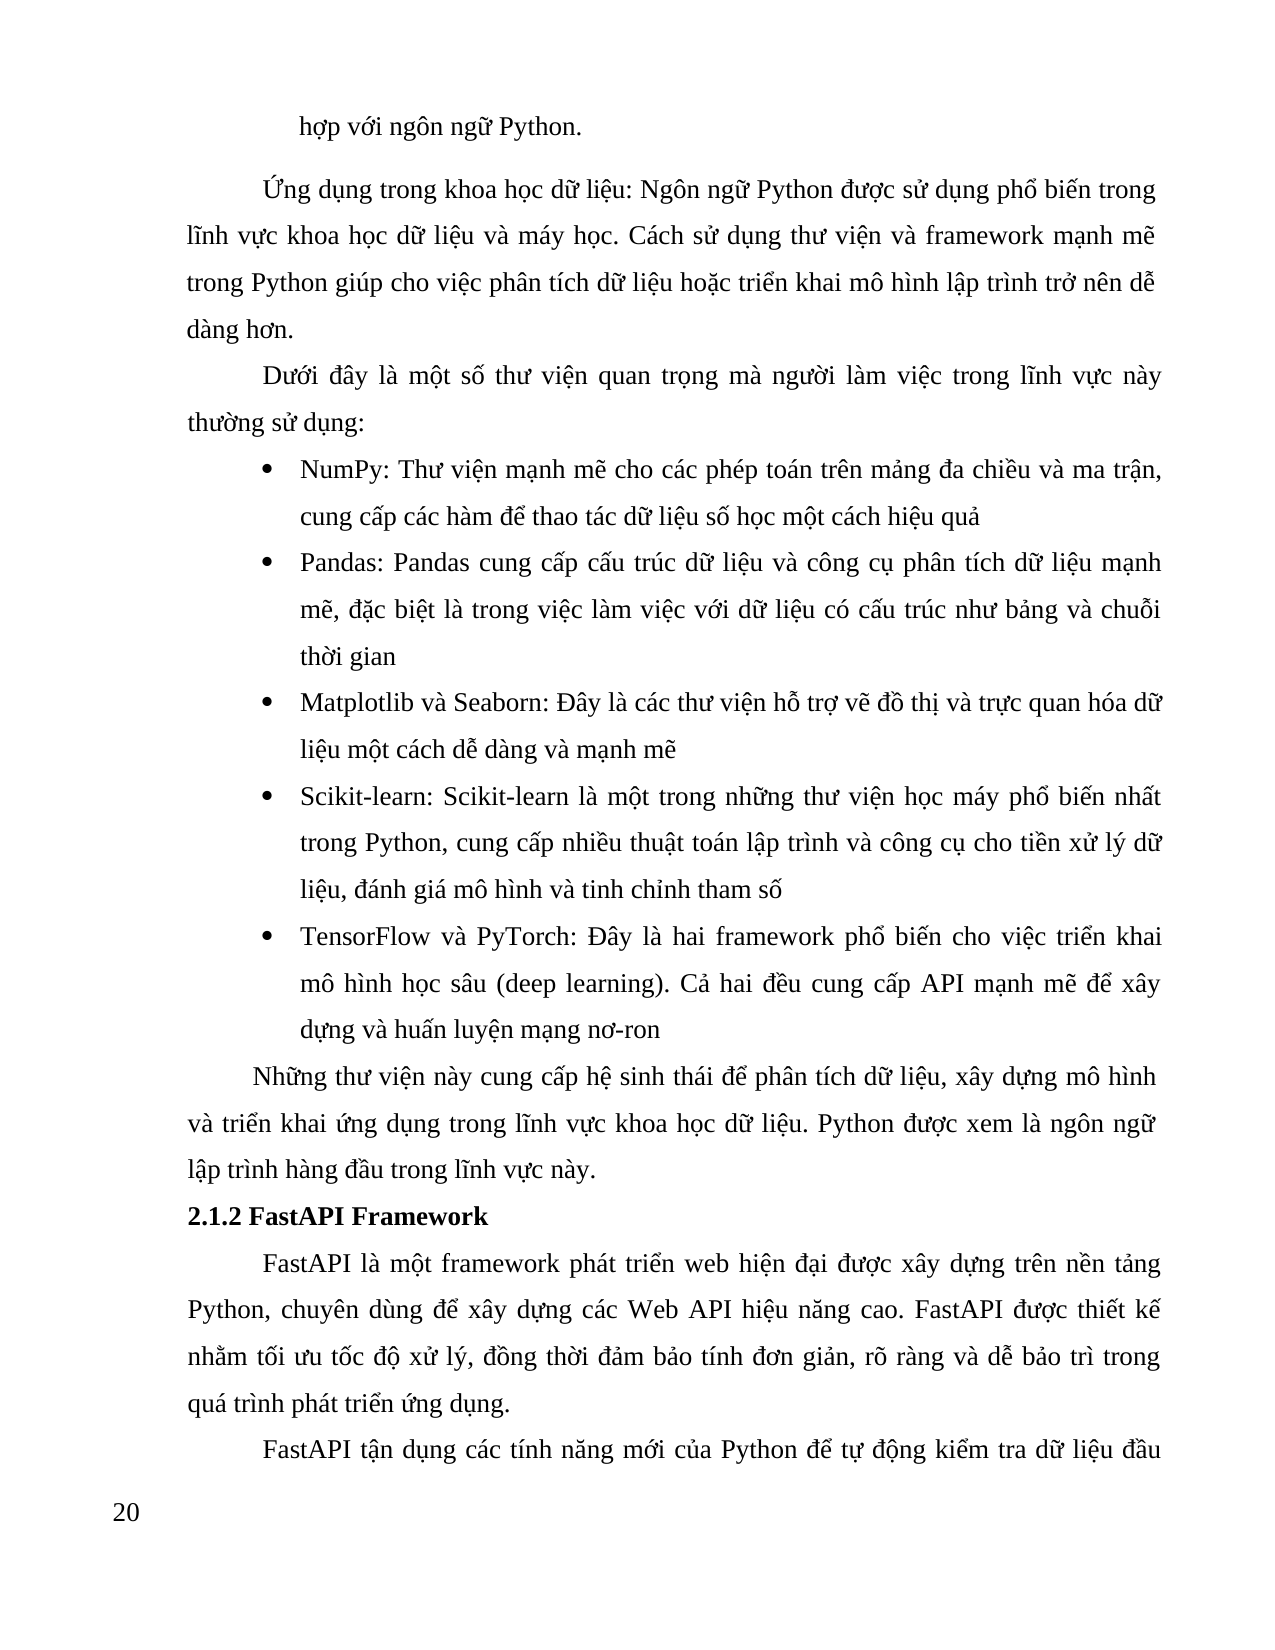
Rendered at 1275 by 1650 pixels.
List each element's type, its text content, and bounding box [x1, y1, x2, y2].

list NumPy: Thư viện mạnh mẽ cho các phép toán trên mảng đa chiều và ma trận, cung cấp các hàm để thao tác dữ liệu số học một cách hiệu quả [262, 453, 1162, 531]
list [261, 110, 1157, 142]
list Scikit-learn: Scikit-learn là một trong những thư viện học máy phổ biến nhất trong Python, cung cấp nhiều thuật toán lập trình và công cụ cho tiền xử lý dữ liệu, đánh giá mô hình và tinh chỉnh tham số [262, 780, 1162, 904]
text Ứng dụng trong khoa học dữ liệu: Ngôn ngữ Python được sử dụng phổ biến trong lĩnh vực khoa học dữ liệu và máy học. Cách sử dụng thư viện và framework mạnh mẽ trong Python giúp cho việc phân tích dữ liệu hoặc triển khai mô hình lập trình trở nên dễ dàng hơn. [186, 173, 1157, 344]
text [187, 1433, 1162, 1464]
text FastAPI là một framework phát triển web hiện đại được xây dựng trên nền tảng Python, chuyên dùng để xây dựng các Web API hiệu năng cao. FastAPI được thiết kế nhằm tối ưu tốc độ xử lý, đồng thời đảm bảo tính đơn giản, rõ ràng và dễ bảo trì trong quá trình phát triển ứng dụng. [187, 1247, 1162, 1418]
text Dưới đây là một số thư viện quan trọng mà người làm việc trong lĩnh vực này thường sử dụng: [187, 359, 1162, 437]
list TensorFlow và PyTorch: Đây là hai framework phổ biến cho việc triển khai mô hình học sâu (deep learning). Cả hai đều cung cấp API mạnh mẽ để xây dựng và huấn luyện mạng nơ-ron [262, 920, 1162, 1044]
list Pandas: Pandas cung cấp cấu trúc dữ liệu và công cụ phân tích dữ liệu mạnh mẽ, đặc biệt là trong việc làm việc với dữ liệu có cấu trúc như bảng và chuỗi thời gian [262, 546, 1162, 671]
subtitle 2.1.2 FastAPI Framework [187, 1200, 1162, 1231]
text Những thư viện này cung cấp hệ sinh thái để phân tích dữ liệu, xây dựng mô hình và triển khai ứng dụng trong lĩnh vực khoa học dữ liệu. Python được xem là ngôn ngữ lập trình hàng đầu trong lĩnh vực này. [187, 1060, 1156, 1184]
list Matplotlib và Seaborn: Đây là các thư viện hỗ trợ vẽ đồ thị và trực quan hóa dữ liệu một cách dễ dàng và mạnh mẽ [262, 686, 1162, 764]
